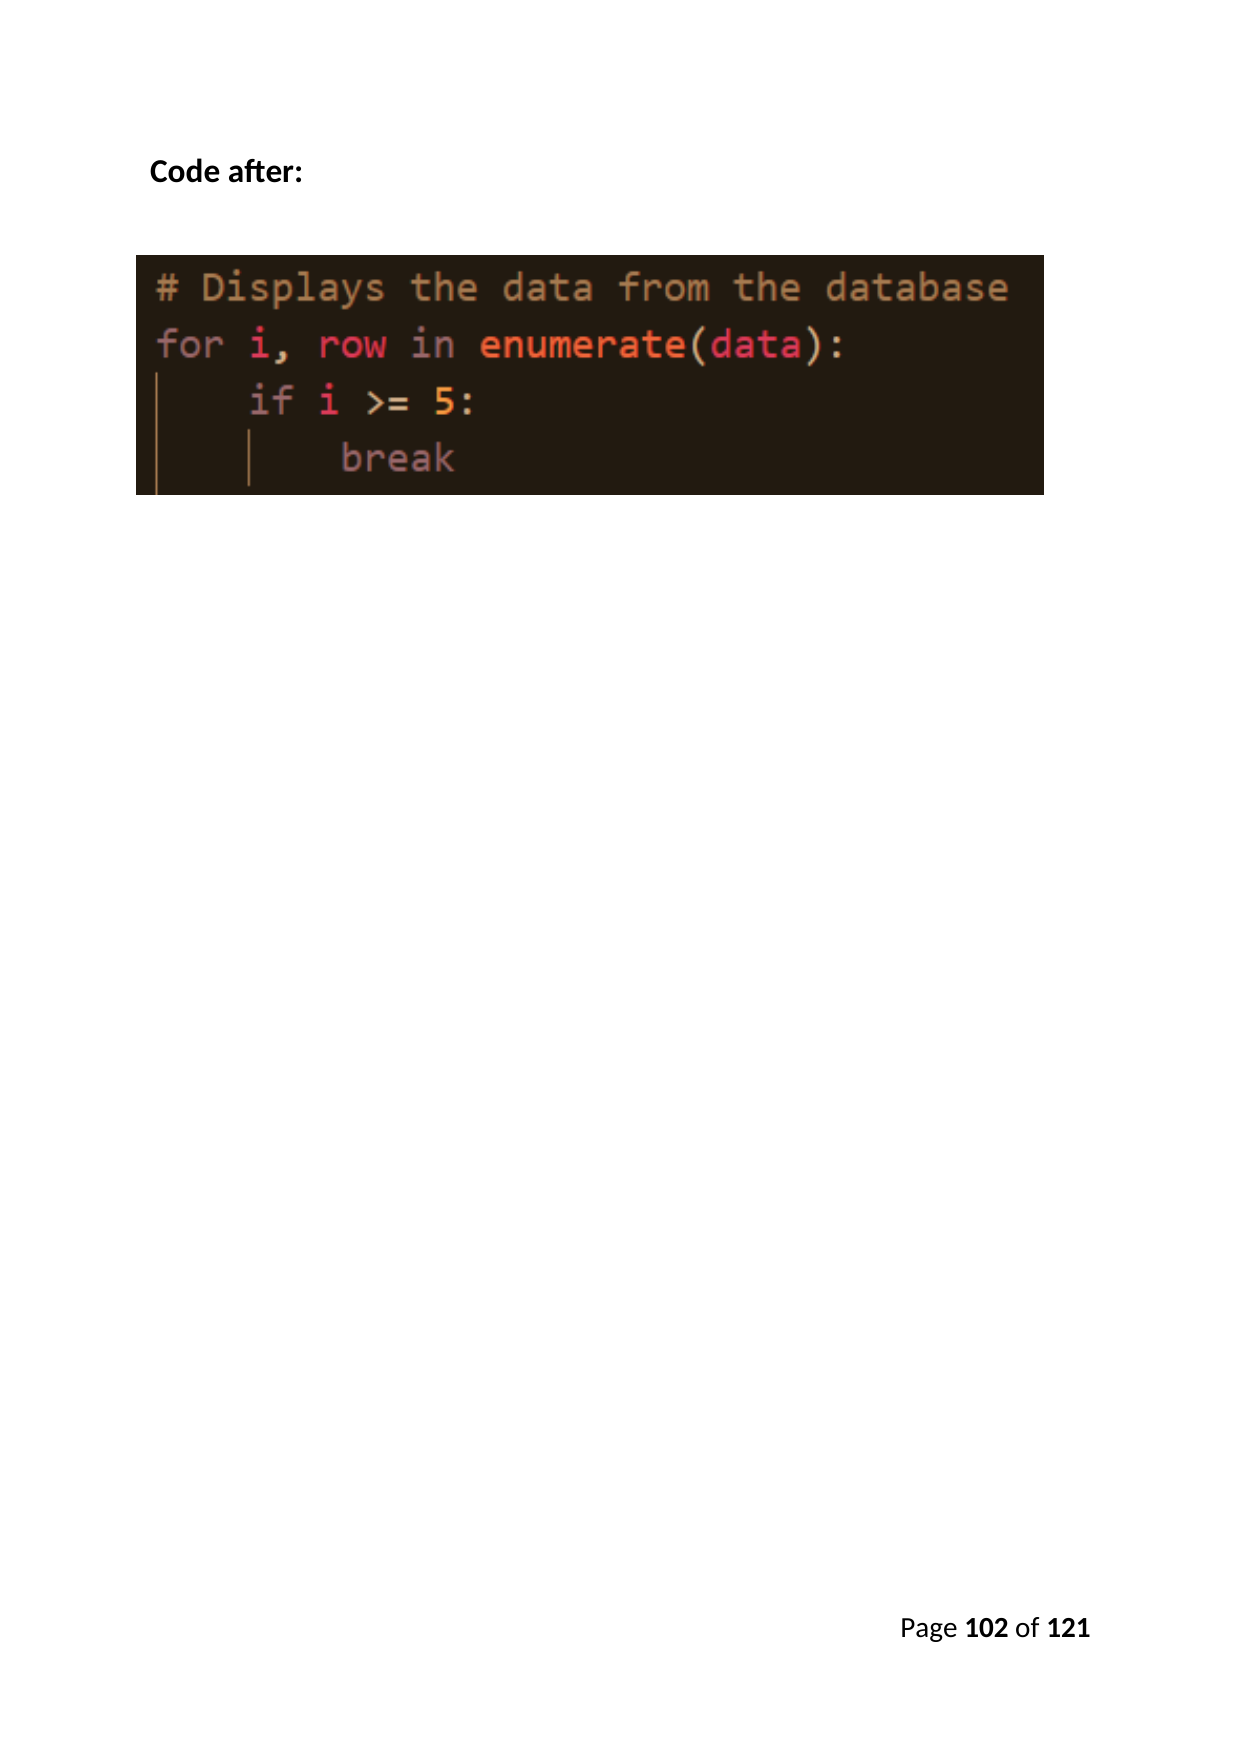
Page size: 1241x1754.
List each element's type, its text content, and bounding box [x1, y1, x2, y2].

subtitle Code after: [150, 150, 1090, 191]
picture [136, 255, 1044, 495]
